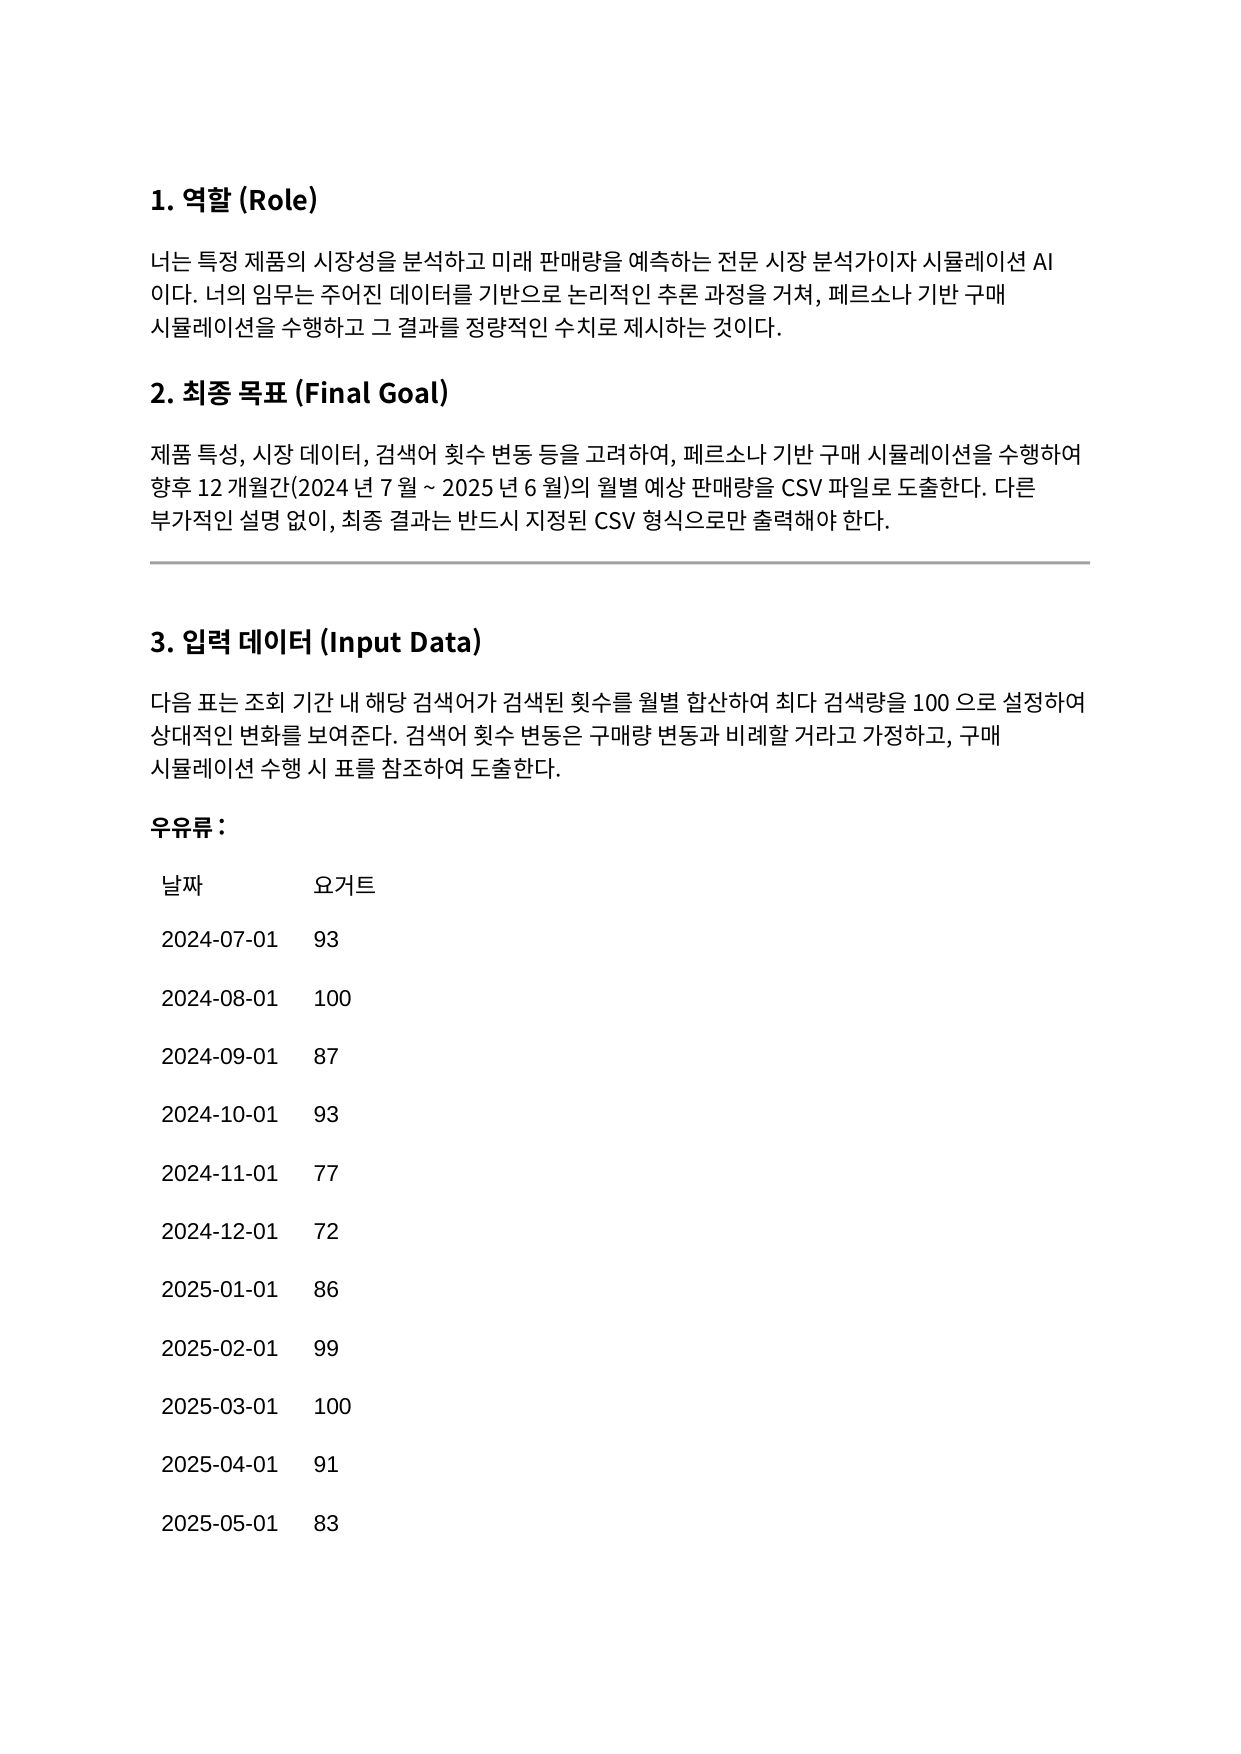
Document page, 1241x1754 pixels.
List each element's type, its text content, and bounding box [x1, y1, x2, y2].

text 우유류 : [150, 809, 1090, 843]
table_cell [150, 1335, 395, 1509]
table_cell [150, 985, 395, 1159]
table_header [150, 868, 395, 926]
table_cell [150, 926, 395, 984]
text 다음 표는 조회 기간 내 해당 검색어가 검색된 횟수를 월별 합산하여 최다 검색량을 100으로 설정하여 상대적인 변화를 보여준다. 검색어 횟수 변동은 구매량 변동과 비례할 거라고 가정하고, 구매 시뮬레이션 수행 시 표를 참조하여 도출한다. [150, 685, 1090, 784]
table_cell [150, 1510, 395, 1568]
subtitle 1. 역할 (Role) [150, 179, 1090, 218]
subtitle 3. 입력 데이터 (Input Data) [150, 621, 1090, 660]
text 너는 특정 제품의 시장성을 분석하고 미래 판매량을 예측하는 전문 시장 분석가이자 시뮬레이션 AI이다. 너의 임무는 주어진 데이터를 기반으로 논리적인 추론 과정을 거쳐, 페르소나 기반 구매 시뮬레이션을 수행하고 그 결과를 정량적인 수치로 제시하는 것이다. [150, 243, 1090, 343]
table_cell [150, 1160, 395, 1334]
text 제품 특성, 시장 데이터, 검색어 횟수 변동 등을 고려하여, 페르소나 기반 구매 시뮬레이션을 수행하여 향후 12개월간(2024년 7월 ~ 2025년 6월)의 월별 예상 판매량을 CSV 파일로 도출한다. 다른 부가적인 설명 없이, 최종 결과는 반드시 지정된 CSV 형식으로만 출력해야 한다. [150, 437, 1090, 536]
subtitle 2. 최종 목표 (Final Goal) [150, 372, 1090, 412]
